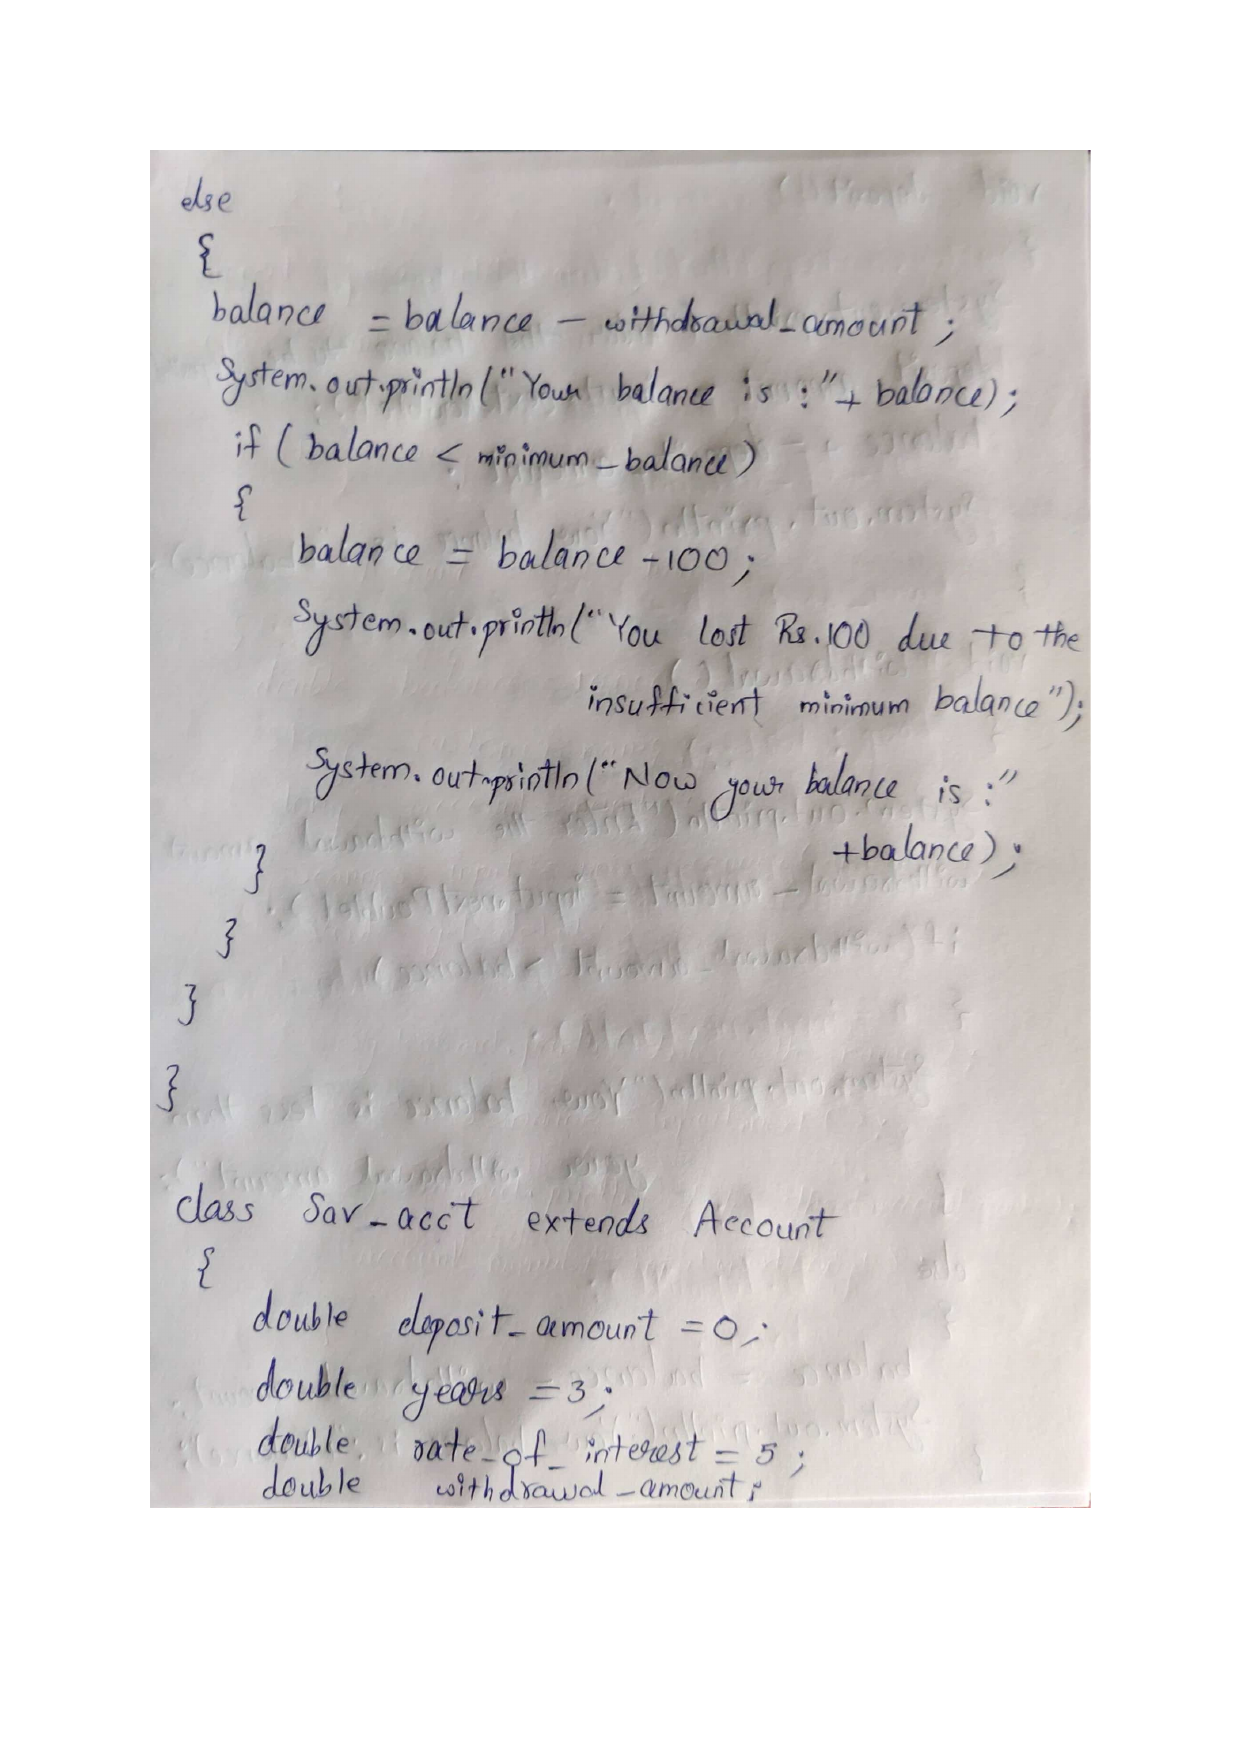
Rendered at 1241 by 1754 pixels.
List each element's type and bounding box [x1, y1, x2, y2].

picture [150, 150, 1091, 1508]
